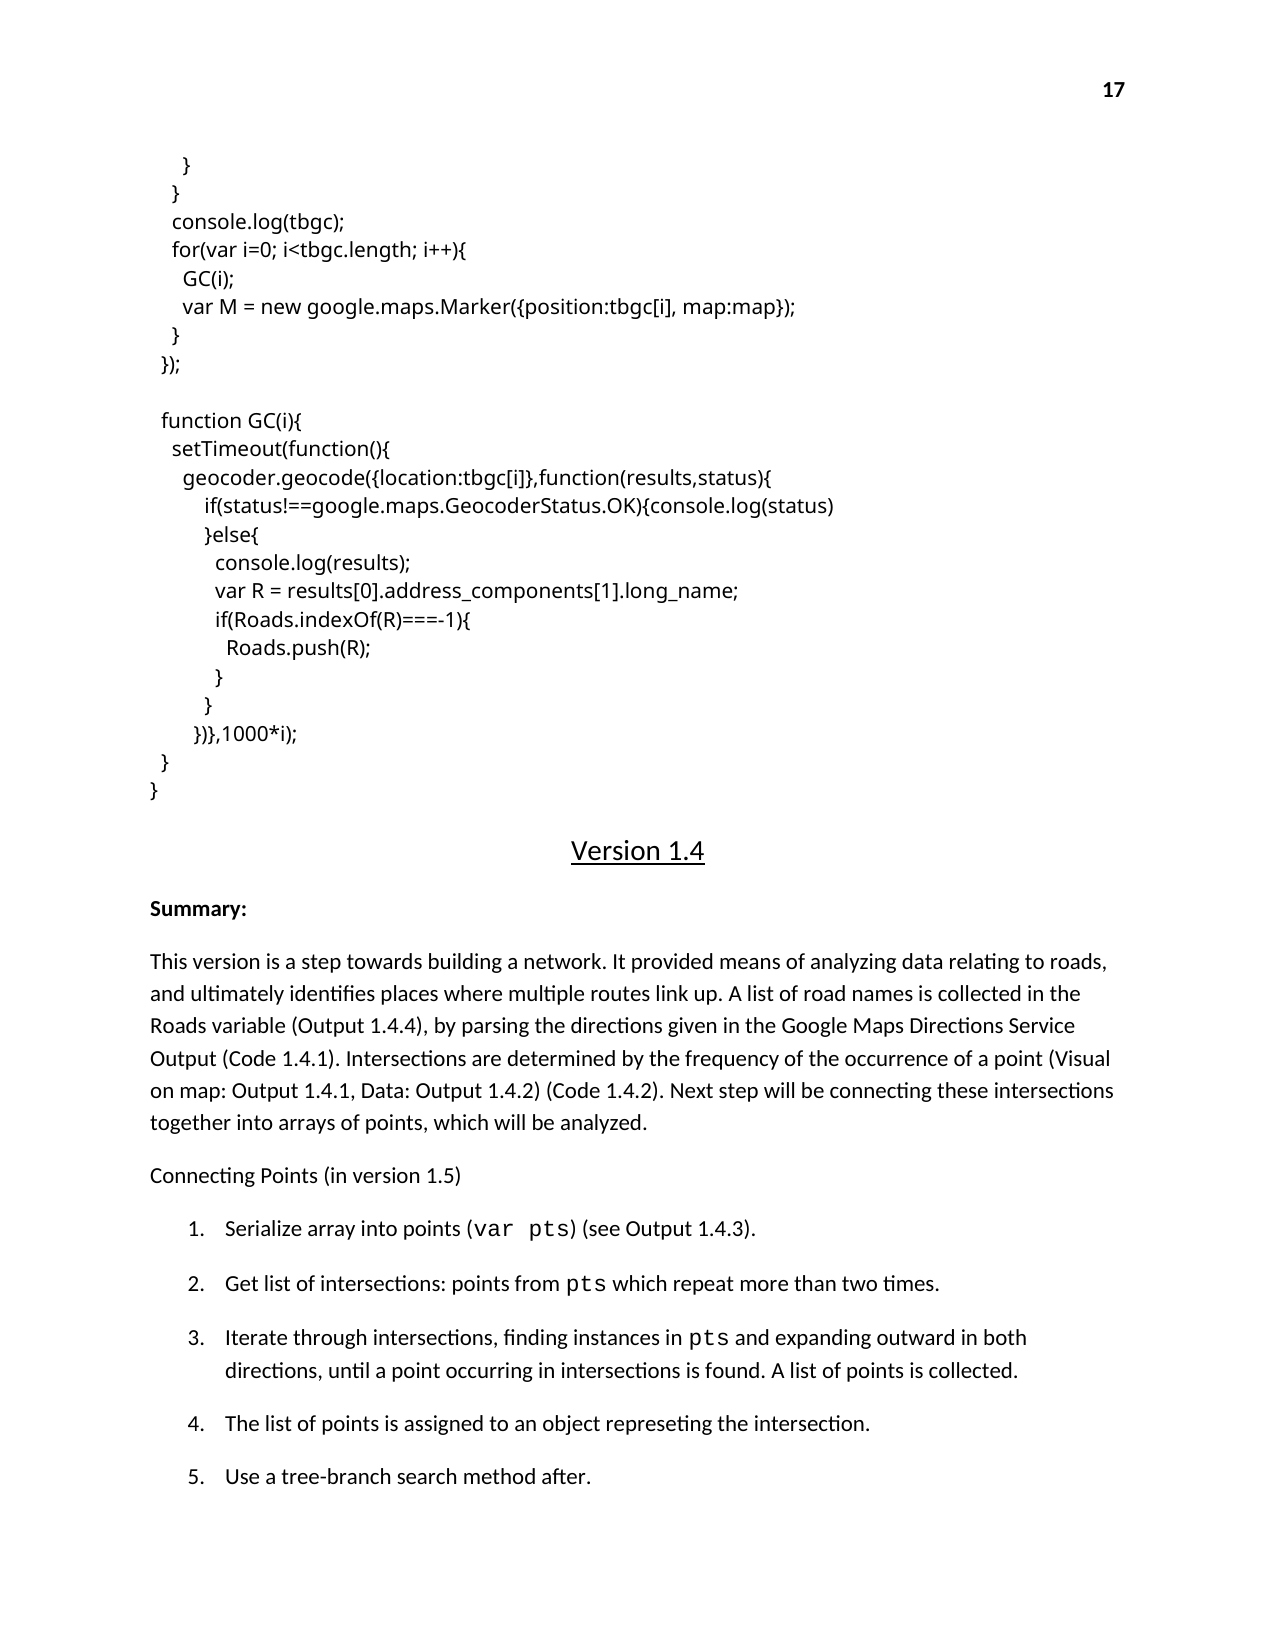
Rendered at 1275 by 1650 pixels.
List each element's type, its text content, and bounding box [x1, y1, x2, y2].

text var M = new google.maps.Marker({position:tbgc[i], map:map}); [150, 292, 1125, 321]
text }else{ [150, 520, 1125, 548]
text Summary: [150, 894, 1125, 922]
text }); [150, 349, 1125, 377]
list Iterate through intersections, finding instances in pts and expanding outward in both directions, until a point occurring in intersections is found. A list of points is collected. [187, 1323, 1125, 1384]
text } [150, 747, 1125, 776]
text } [150, 150, 1125, 178]
text geocoder.geocode({location:tbgc[i]},function(results,status){ [150, 463, 1125, 491]
text This version is a step towards building a network. It provided means of analyzing data relating to roads, and ultimately identifies places where multiple routes link up. A list of road names is collected in the Roads variable (Output 1.4.4), by parsing the directions given in the Google Maps Directions Service Output (Code 1.4.1). Intersections are determined by the frequency of the occurrence of a point (Visual on map: Output 1.4.1, Data: Output 1.4.2) (Code 1.4.2). Next step will be connecting these intersections together into arrays of points, which will be analyzed. [150, 947, 1125, 1136]
text })},1000*i); [150, 719, 1125, 747]
text console.log(tbgc); [150, 207, 1125, 235]
text if(Roads.indexOf(R)===-1){ [150, 605, 1125, 633]
list Use a tree-branch search method after. [187, 1462, 1125, 1490]
text } [150, 776, 1125, 804]
text } [150, 178, 1125, 207]
text } [150, 662, 1125, 690]
list Get list of intersections: points from pts which repeat more than two times. [187, 1269, 1125, 1298]
list Serialize array into points (var pts) (see Output 1.4.3). [187, 1214, 1125, 1243]
text } [150, 690, 1125, 719]
text GC(i); [150, 264, 1125, 292]
text if(status!==google.maps.GeocoderStatus.OK){console.log(status) [150, 491, 1125, 520]
text setTimeout(function(){ [150, 434, 1125, 463]
text Roads.push(R); [150, 633, 1125, 662]
text var R = results[0].address_components[1].long_name; [150, 577, 1125, 605]
text for(var i=0; i<tbgc.length; i++){ [150, 235, 1125, 264]
list The list of points is assigned to an object represeting the intersection. [187, 1409, 1125, 1437]
text } [150, 321, 1125, 349]
text function GC(i){ [150, 406, 1125, 434]
text Connecting Points (in version 1.5) [150, 1161, 1125, 1189]
text console.log(results); [150, 548, 1125, 577]
text Version 1.4 [150, 832, 1125, 868]
